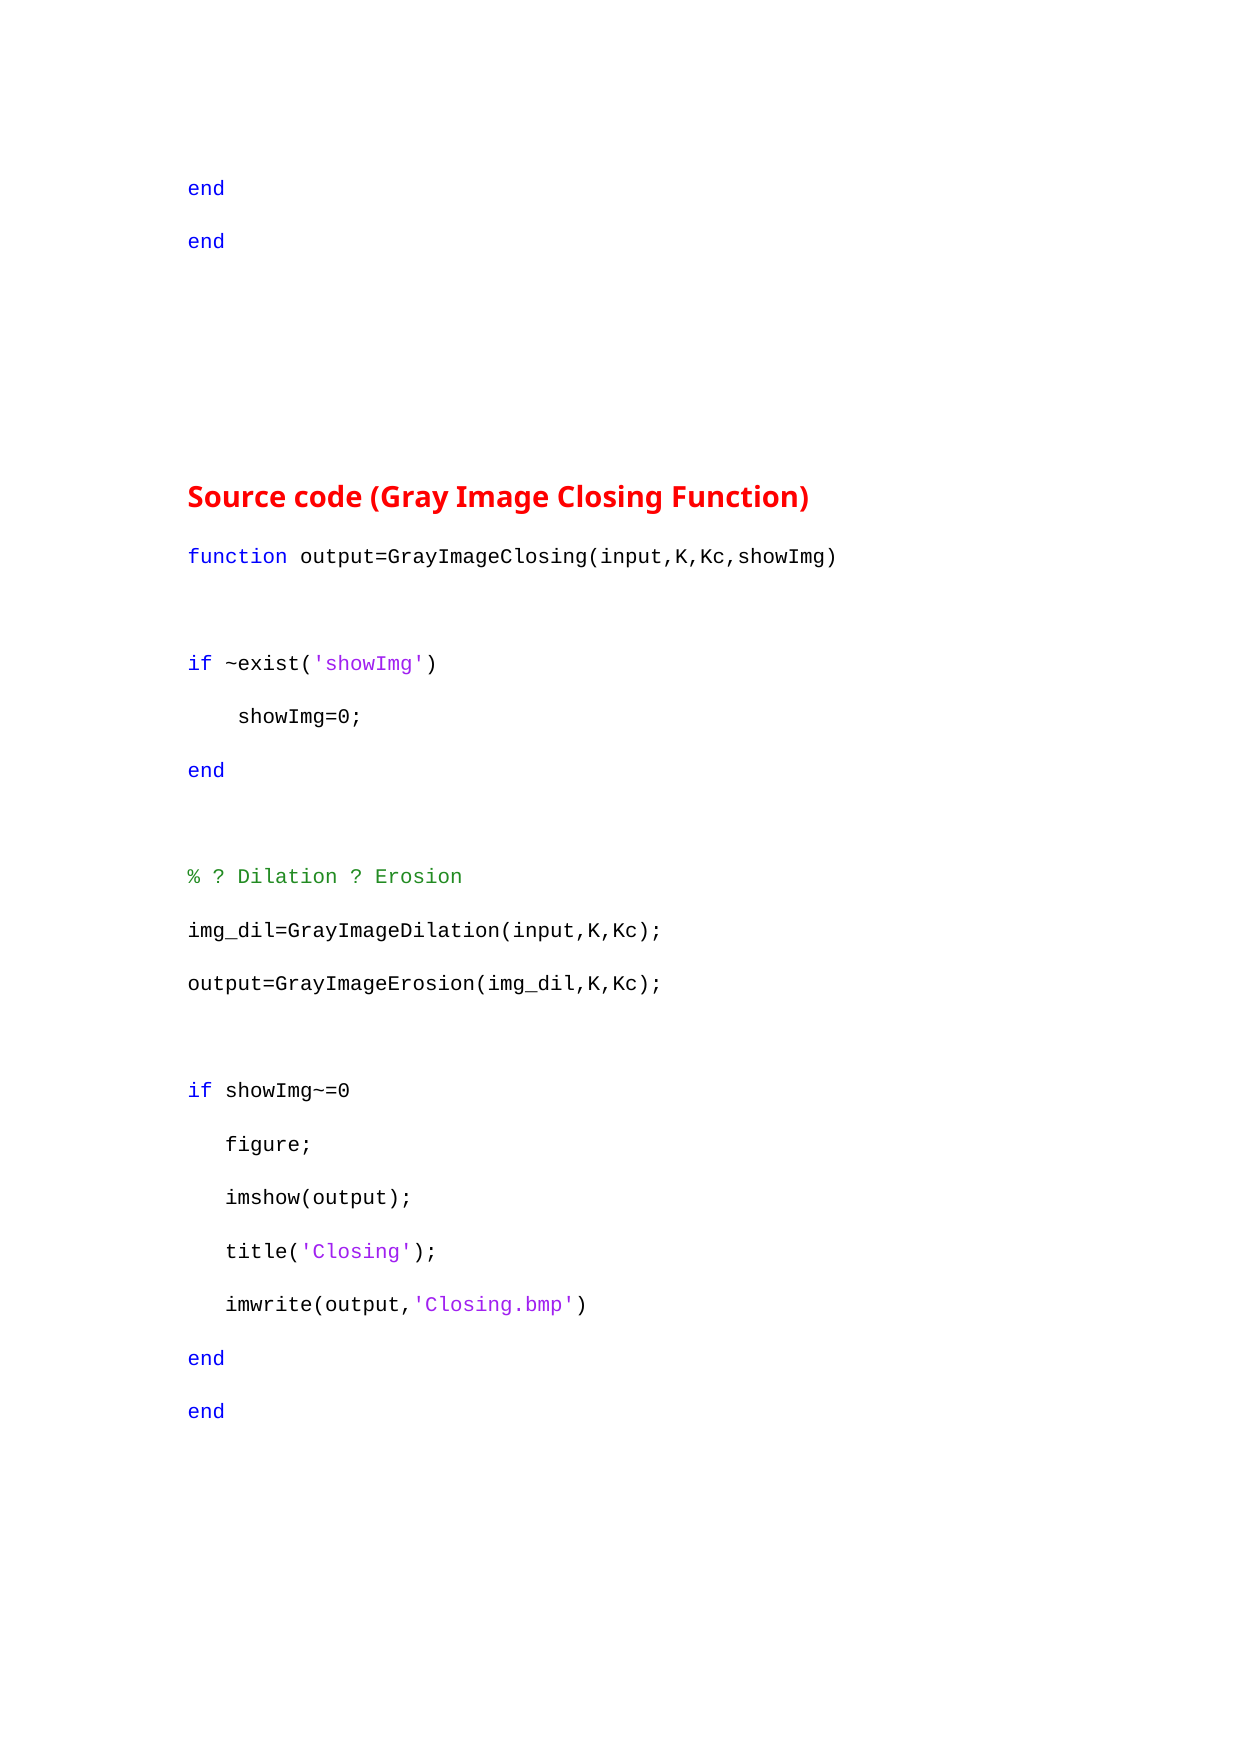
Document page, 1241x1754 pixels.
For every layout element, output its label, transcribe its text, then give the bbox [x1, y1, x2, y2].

text showImg=0; [187, 697, 1053, 739]
text end [187, 169, 1053, 210]
text imshow(output); [187, 1178, 1053, 1220]
text img_dil=GrayImageDilation(input,K,Kc); [187, 911, 1053, 953]
text if showImg~=0 [187, 1071, 1053, 1113]
text figure; [187, 1125, 1053, 1166]
text function output=GrayImageClosing(input,K,Kc,showImg) [187, 537, 1053, 579]
text % ? Dilation ? Erosion [187, 858, 1053, 899]
text end [187, 751, 1053, 792]
text end [187, 222, 1053, 264]
text title('Closing'); [187, 1232, 1053, 1273]
text output=GrayImageErosion(img_dil,K,Kc); [187, 964, 1053, 1006]
text if ~exist('showImg') [187, 644, 1053, 686]
text imwrite(output,'Closing.bmp') [187, 1285, 1053, 1327]
text end [187, 1392, 1053, 1434]
text end [187, 1338, 1053, 1380]
text Source code (Gray Image Closing Function) [187, 476, 1053, 517]
